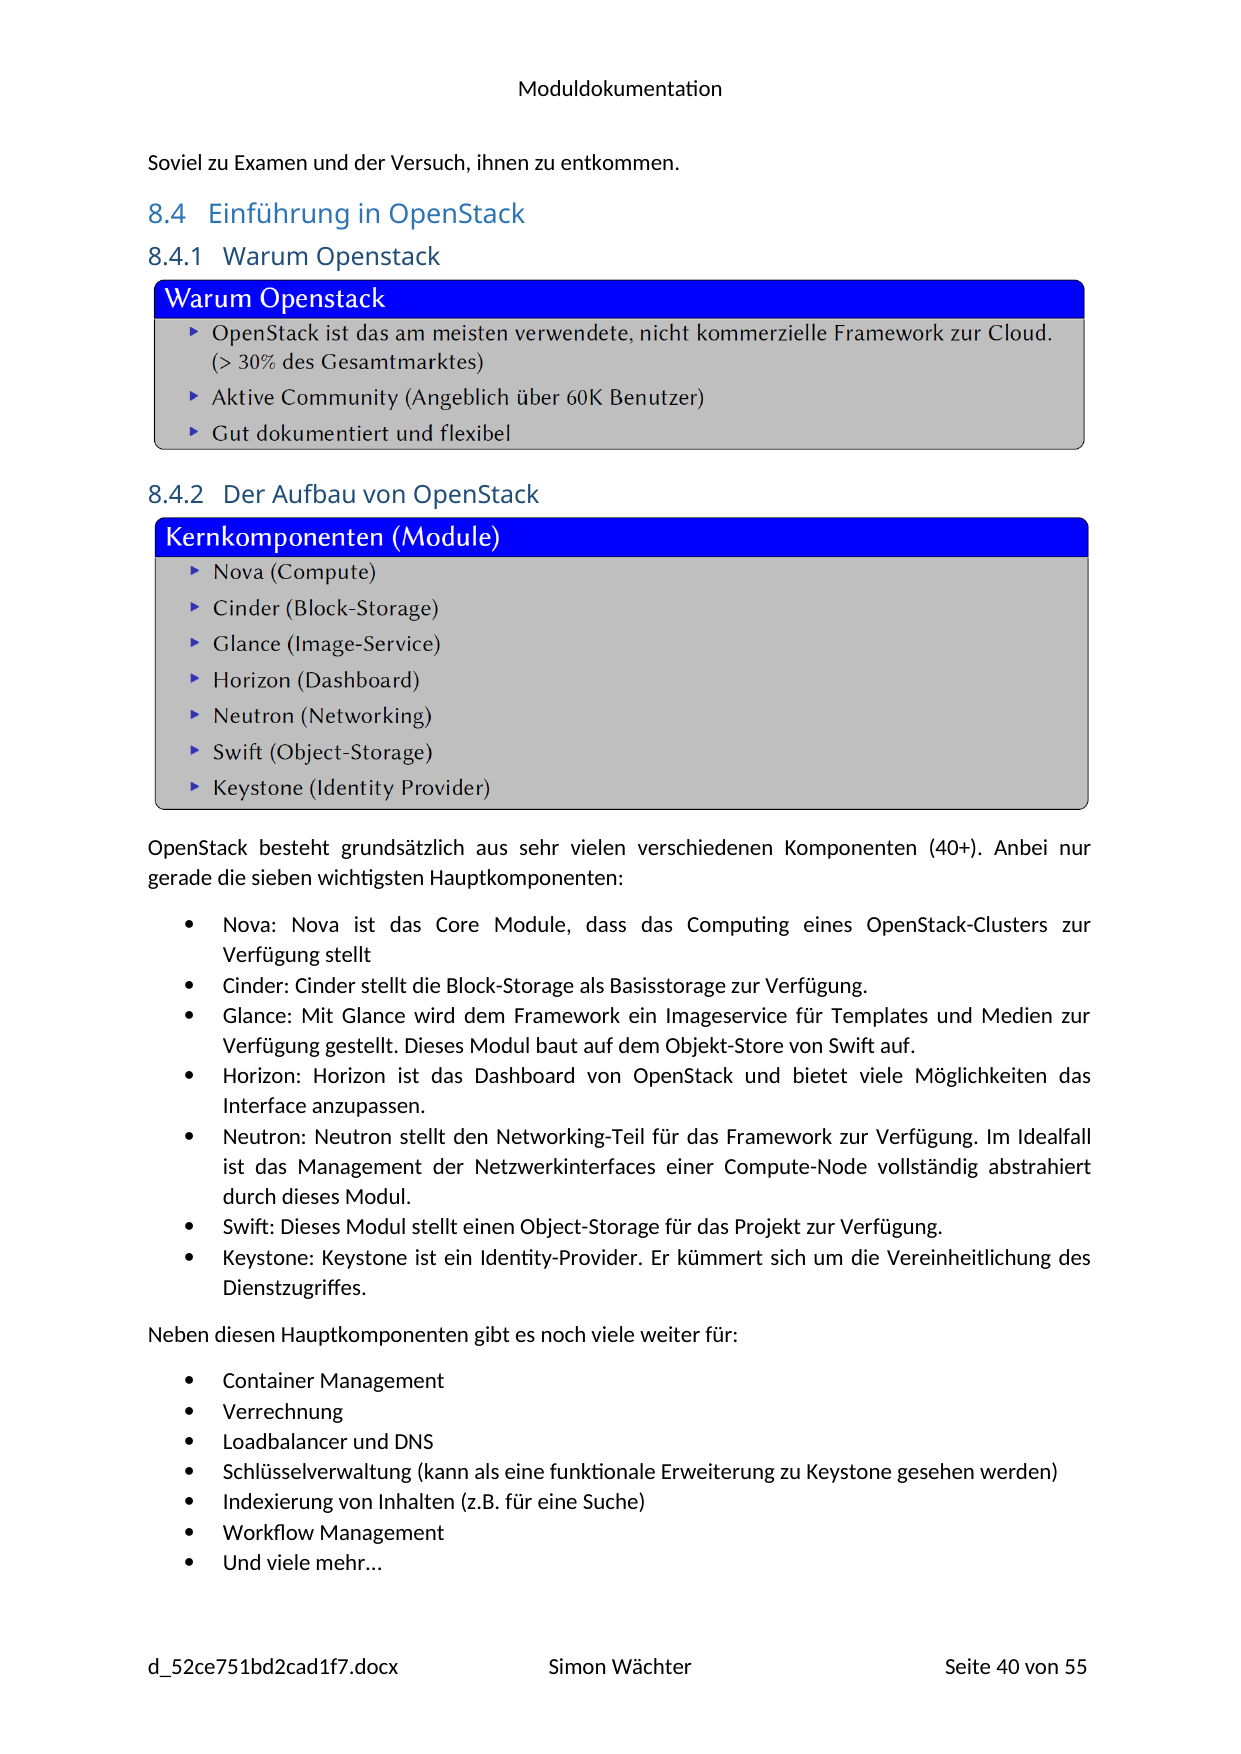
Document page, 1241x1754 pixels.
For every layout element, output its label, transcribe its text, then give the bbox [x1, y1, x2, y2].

list Workflow Management [185, 1518, 1093, 1546]
subtitle Der Aufbau von OpenStack [148, 477, 1093, 511]
text Neben diesen Hauptkomponenten gibt es noch viele weiter für: [148, 1320, 1093, 1348]
list Horizon: Horizon ist das Dashboard von OpenStack und bietet viele Möglichkeiten das Interface anzupassen. [185, 1061, 1093, 1120]
list Indexierung von Inhalten (z.B. für eine Suche) [185, 1487, 1093, 1516]
subtitle Warum Openstack [148, 238, 1093, 272]
list Container Management [185, 1367, 1093, 1395]
text Soviel zu Examen und der Versuch, ihnen zu entkommen. [148, 148, 1093, 176]
list Keystone: Keystone ist ein Identity-Provider. Er kümmert sich um die Vereinheitlichung des Dienstzugriffes. [185, 1243, 1093, 1301]
list Schlüsselverwaltung (kann als eine funktionale Erweiterung zu Keystone gesehen werden) [185, 1457, 1093, 1485]
list Loadbalancer und DNS [185, 1427, 1093, 1455]
picture [147, 275, 1093, 458]
subtitle Einführung in OpenStack [148, 194, 1093, 231]
list Nova: Nova ist das Core Module, dass das Computing eines OpenStack-Clusters zur Verfügung stellt [185, 910, 1093, 969]
list Cinder: Cinder stellt die Block-Storage als Basisstorage zur Verfügung. [185, 971, 1093, 999]
list Swift: Dieses Modul stellt einen Object-Storage für das Projekt zur Verfügung. [185, 1212, 1093, 1241]
list Neutron: Neutron stellt den Networking-Teil für das Framework zur Verfügung. Im Idealfall ist das Management der Netzwerkinterfaces einer Compute-Node vollständig abstrahiert durch dieses Modul. [185, 1122, 1093, 1210]
list Glance: Mit Glance wird dem Framework ein Imageservice für Templates und Medien zur Verfügung gestellt. Dieses Modul baut auf dem Objekt-Store von Swift auf. [185, 1001, 1093, 1059]
picture [147, 513, 1093, 815]
text OpenStack besteht grundsätzlich aus sehr vielen verschiedenen Komponenten (40+). Anbei nur gerade die sieben wichtigsten Hauptkomponenten: [148, 833, 1093, 892]
list Und viele mehr... [185, 1548, 1093, 1576]
list Verrechnung [185, 1397, 1093, 1425]
